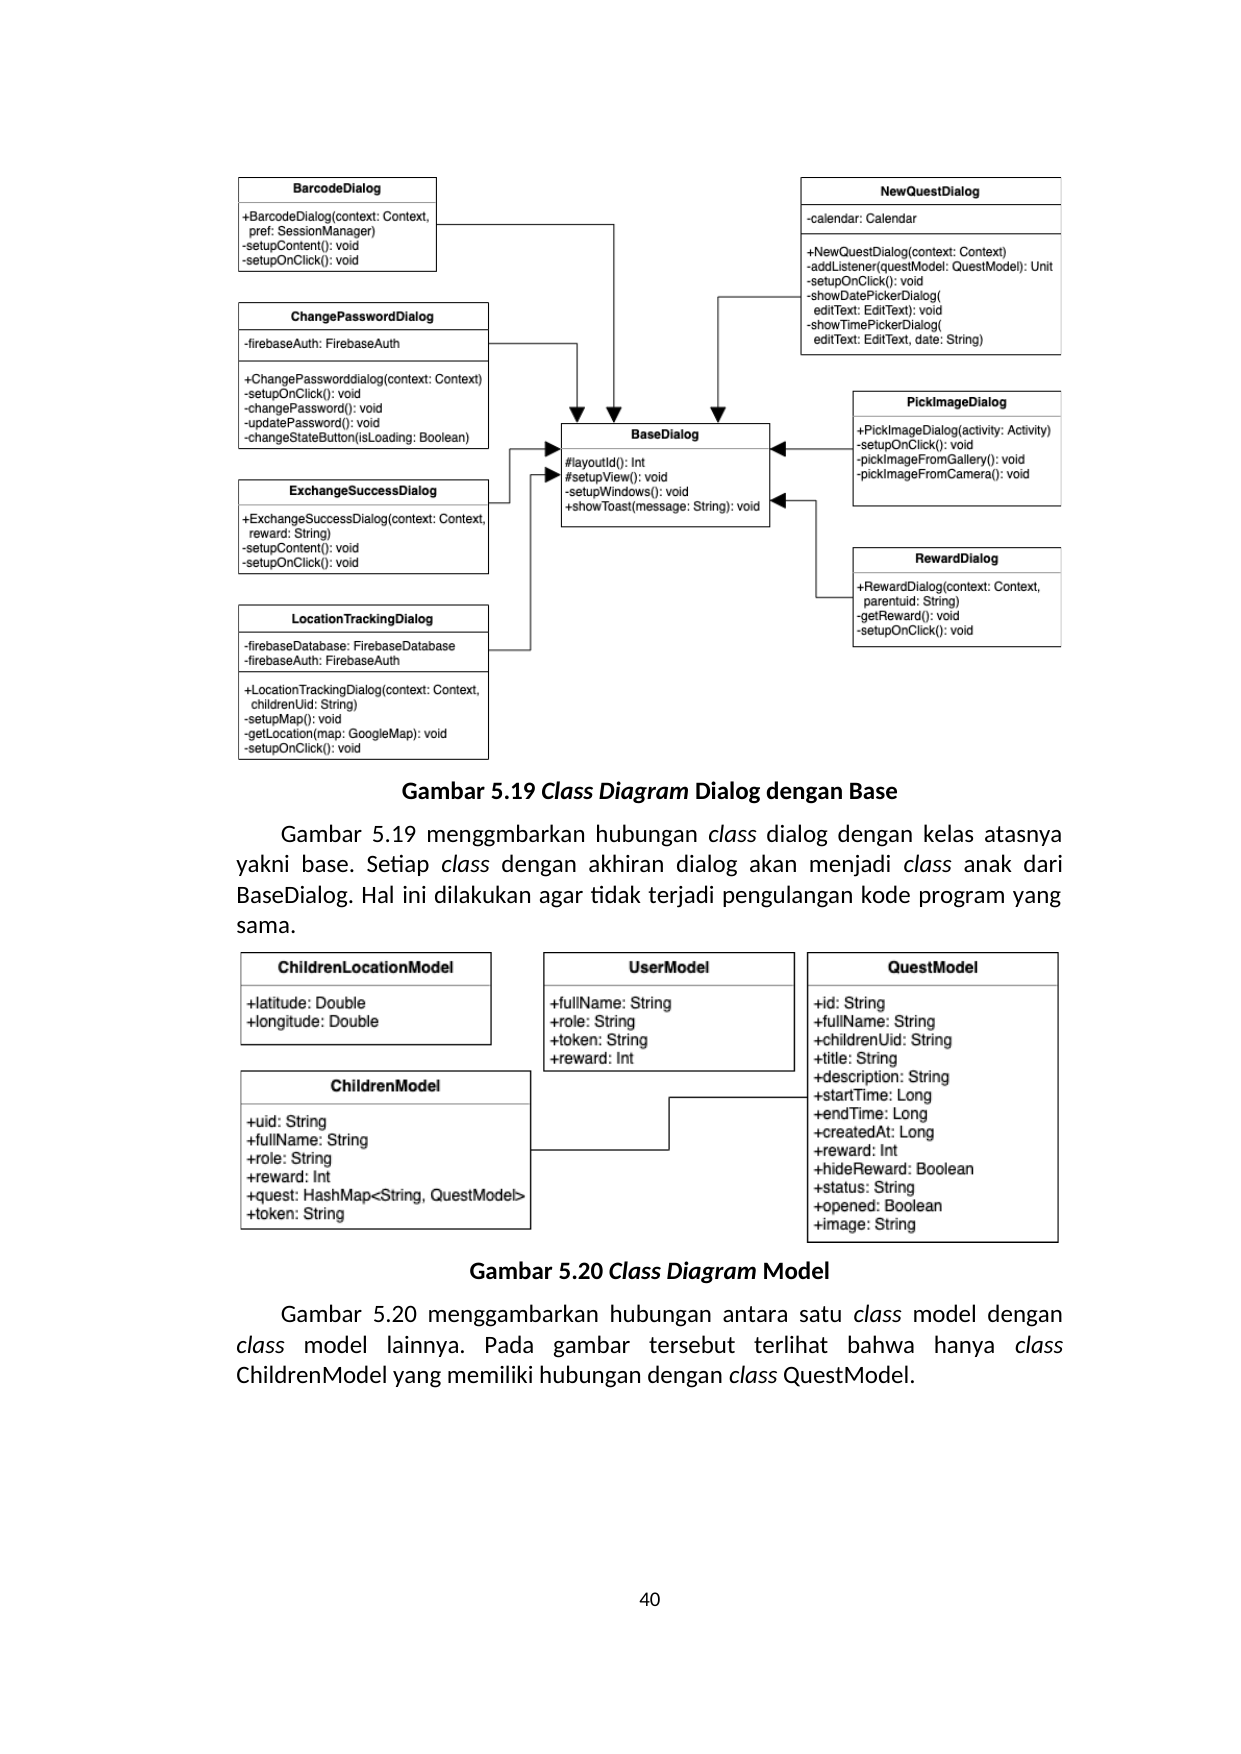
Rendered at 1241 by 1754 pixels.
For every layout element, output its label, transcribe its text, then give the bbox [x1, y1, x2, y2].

picture [238, 177, 1062, 763]
picture [240, 952, 1059, 1243]
